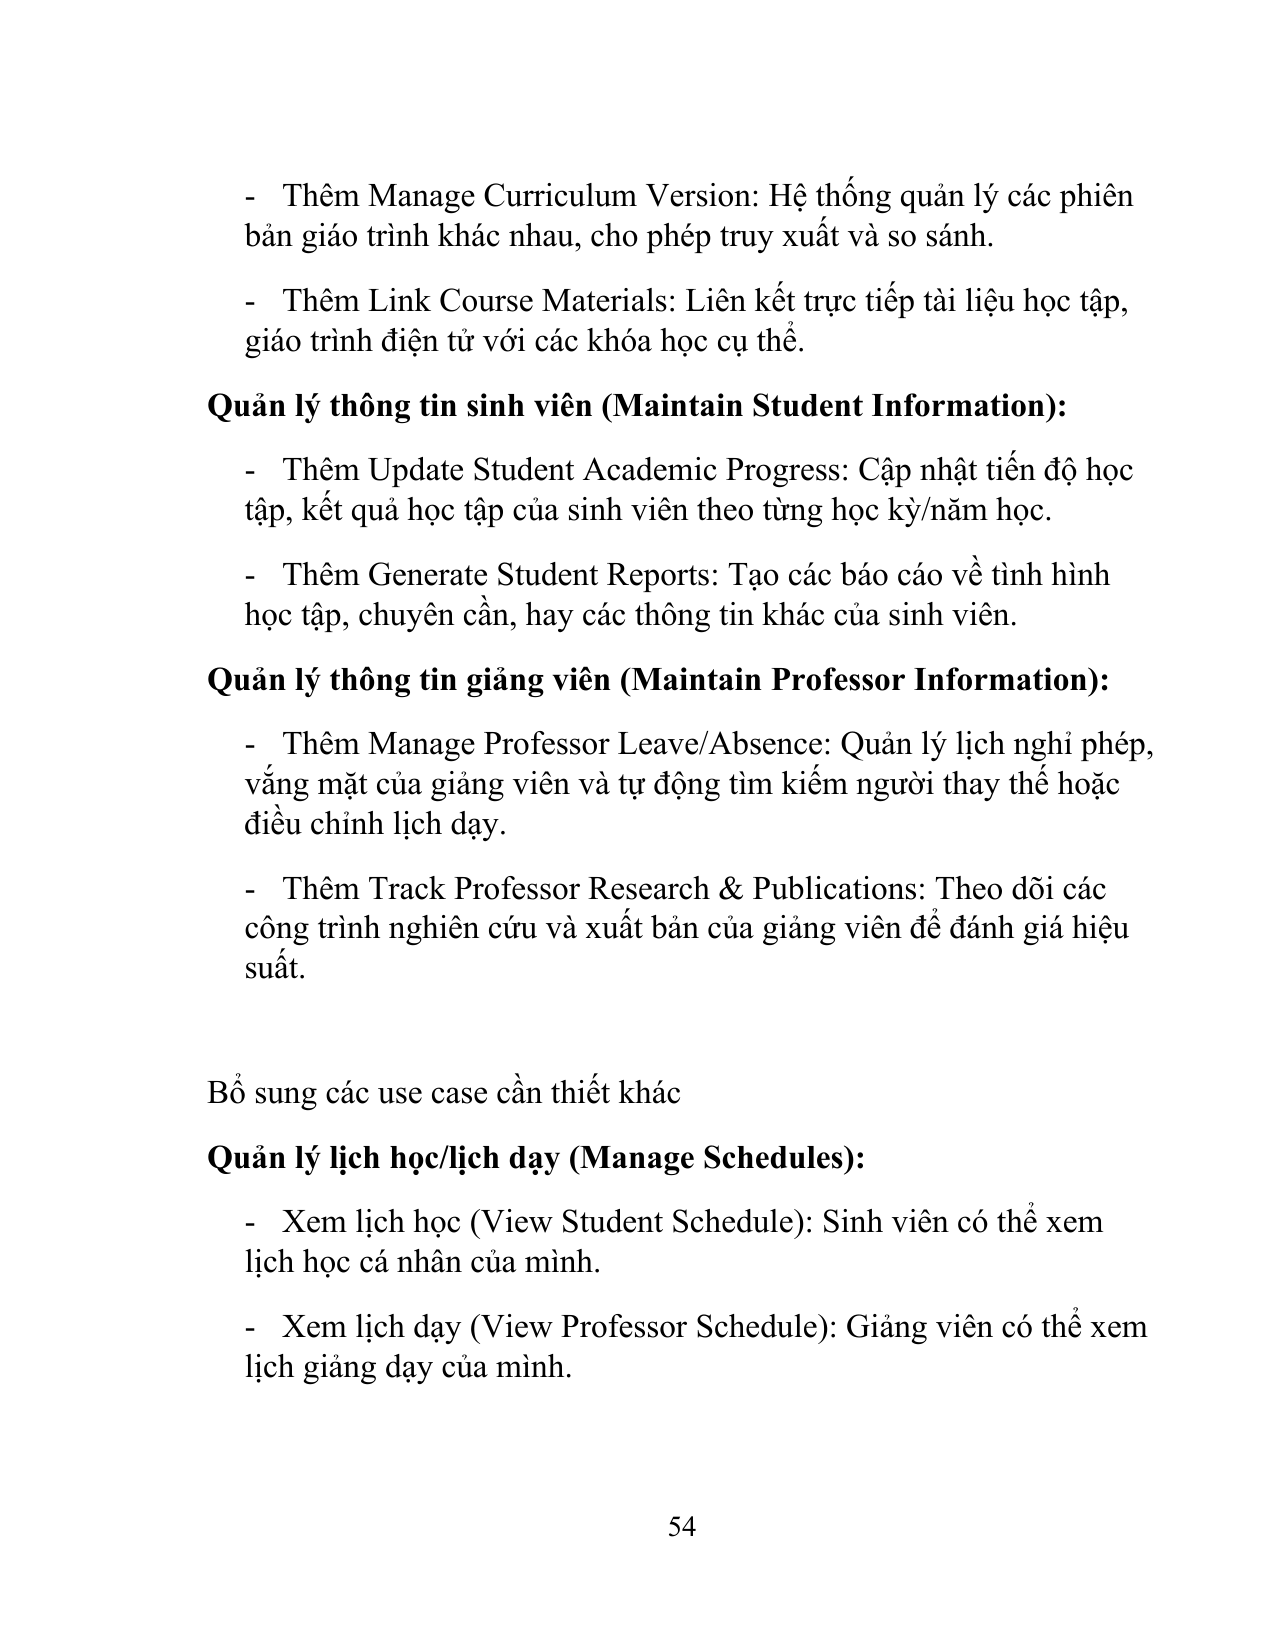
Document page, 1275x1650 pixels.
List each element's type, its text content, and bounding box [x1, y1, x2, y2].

text Bổ sung các use case cần thiết khác [207, 1074, 1157, 1111]
text - Xem lịch dạy (View Professor Schedule): Giảng viên có thể xem lịch giảng dạy của mình. [244, 1308, 1157, 1384]
text - Thêm Generate Student Reports: Tạo các báo cáo về tình hình học tập, chuyên cần, hay các thông tin khác của sinh viên. [244, 556, 1157, 632]
text - Thêm Link Course Materials: Liên kết trực tiếp tài liệu học tập, giáo trình điện tử với các khóa học cụ thể. [244, 282, 1157, 358]
text - Xem lịch học (View Student Schedule): Sinh viên có thể xem lịch học cá nhân của mình. [244, 1203, 1157, 1280]
text - Thêm Manage Professor Leave/Absence: Quản lý lịch nghỉ phép, vắng mặt của giảng viên và tự động tìm kiếm người thay thế hoặc điều chỉnh lịch dạy. [244, 725, 1157, 842]
text - Thêm Track Professor Research & Publications: Theo dõi các công trình nghiên cứu và xuất bản của giảng viên để đánh giá hiệu suất. [244, 869, 1157, 986]
text - Thêm Manage Curriculum Version: Hệ thống quản lý các phiên bản giáo trình khác nhau, cho phép truy xuất và so sánh. [244, 177, 1157, 254]
text - Thêm Update Student Academic Progress: Cập nhật tiến độ học tập, kết quả học tập của sinh viên theo từng học kỳ/năm học. [244, 451, 1157, 528]
text Quản lý lịch học/lịch dạy (Manage Schedules): [207, 1138, 1157, 1175]
text Quản lý thông tin sinh viên (Maintain Student Information): [207, 386, 1157, 423]
text Quản lý thông tin giảng viên (Maintain Professor Information): [207, 660, 1157, 697]
